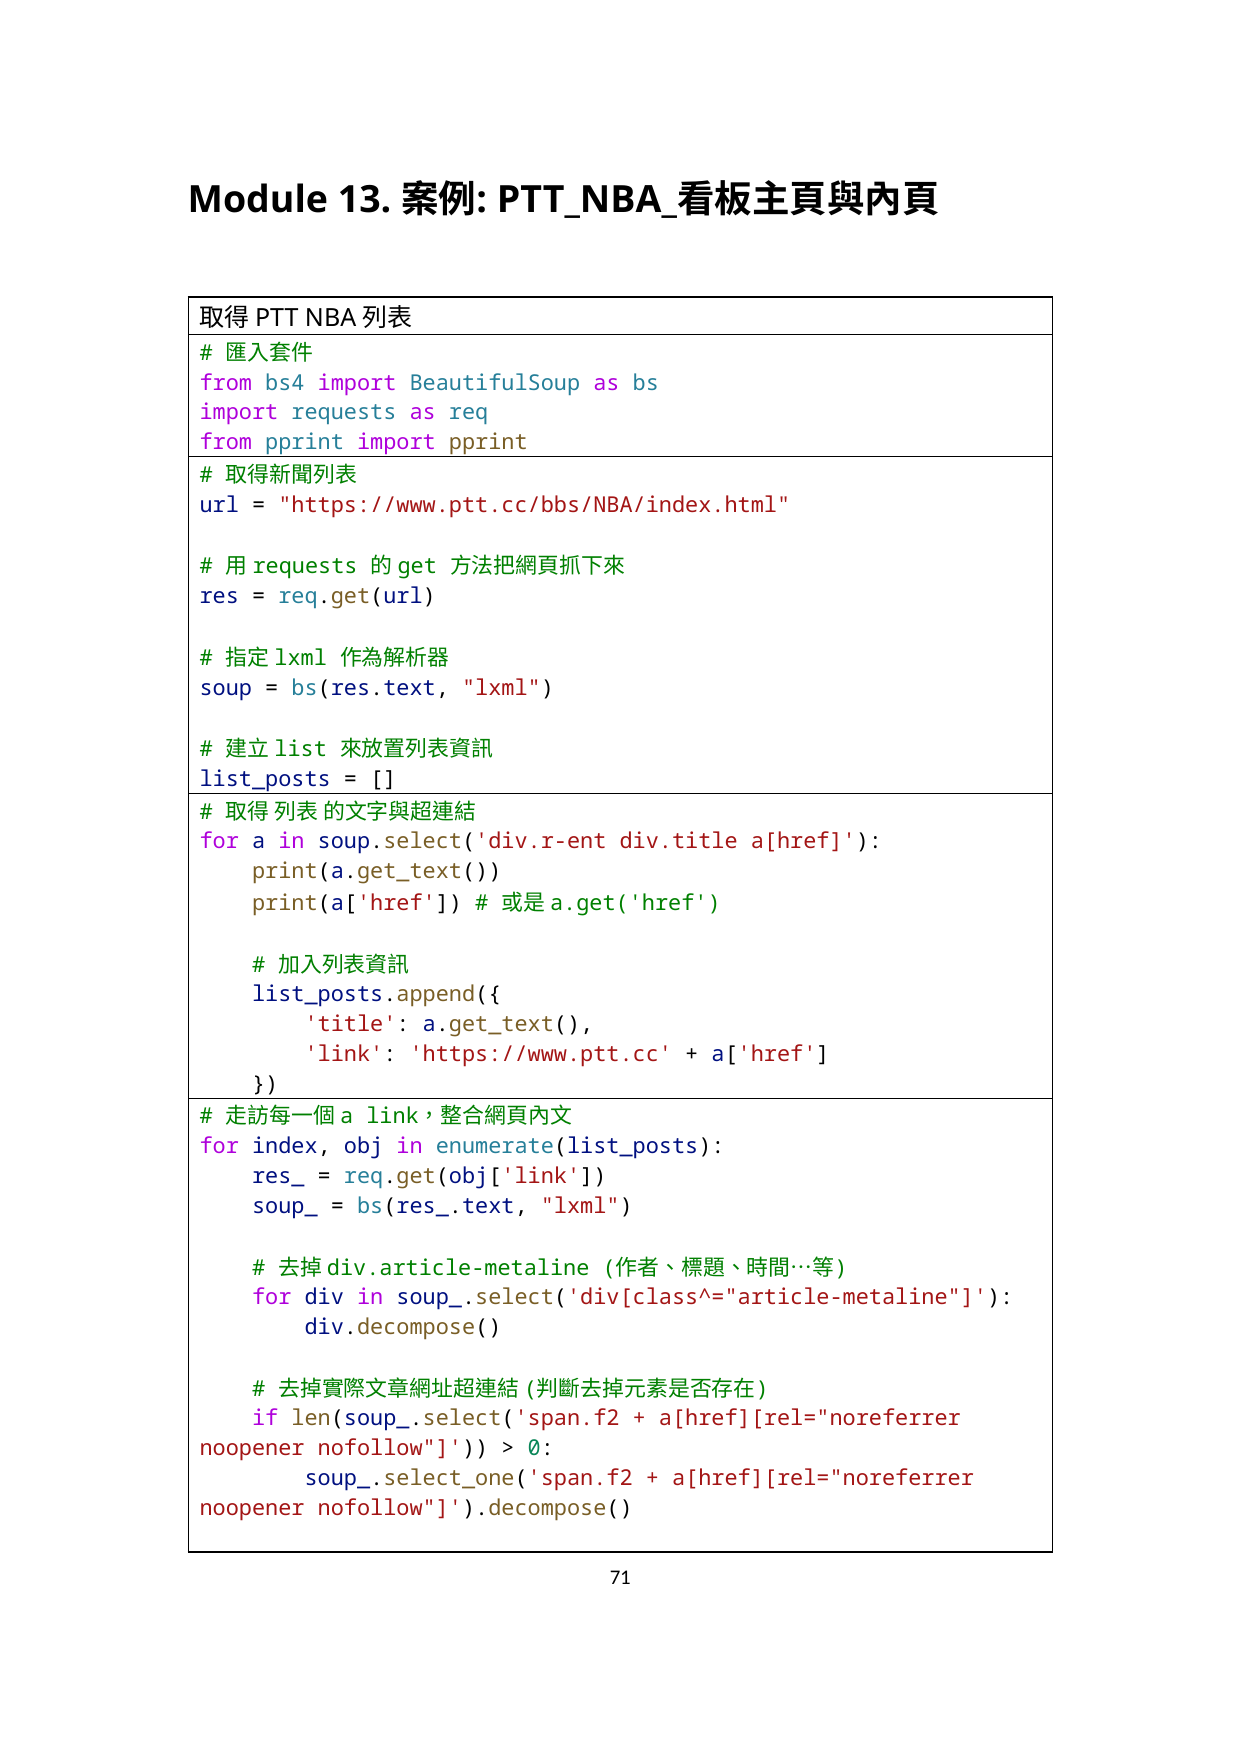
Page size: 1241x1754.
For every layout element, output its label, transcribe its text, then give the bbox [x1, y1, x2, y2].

subtitle Module 13. 案例: PTT_NBA_看板主頁與內頁 [187, 169, 1053, 223]
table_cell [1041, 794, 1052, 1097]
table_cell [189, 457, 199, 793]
table_header 取得 PTT NBA 列表 [189, 298, 1052, 334]
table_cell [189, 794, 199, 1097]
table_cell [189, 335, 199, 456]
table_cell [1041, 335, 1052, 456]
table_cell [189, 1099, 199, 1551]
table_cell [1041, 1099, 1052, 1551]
